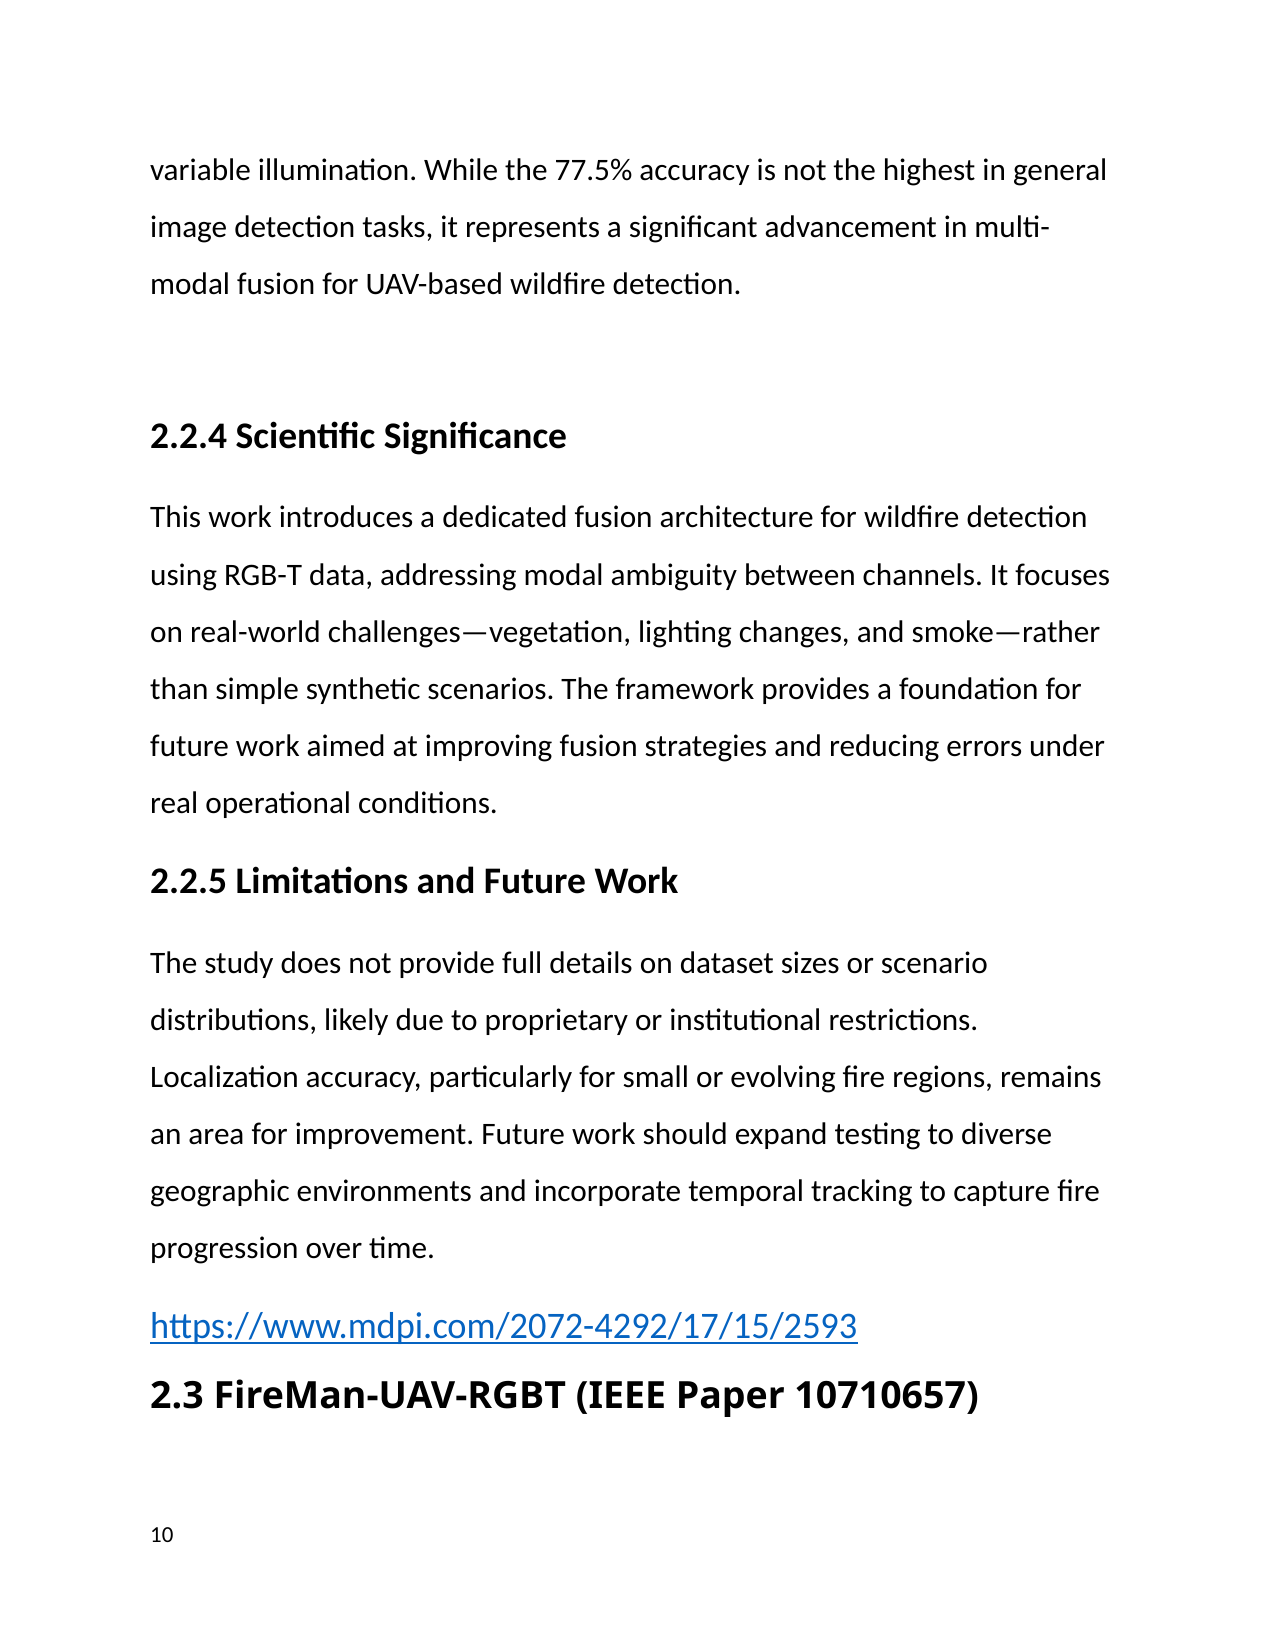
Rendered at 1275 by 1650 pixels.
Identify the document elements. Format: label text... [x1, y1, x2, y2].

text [150, 150, 1125, 302]
text The study does not provide full details on dataset sizes or scenario distributions, likely due to proprietary or institutional restrictions. Localization accuracy, particularly for small or evolving fire regions, remains an area for improvement. Future work should expand testing to diverse geographic environments and incorporate temporal tracking to capture fire progression over time. [150, 943, 1125, 1267]
text 2.3 FireMan-UAV-RGBT (IEEE Paper 10710657) [150, 1369, 1125, 1420]
text https://www.mdpi.com/2072-4292/17/15/2593 [150, 1302, 1125, 1348]
text This work introduces a dedicated fusion architecture for wildfire detection using RGB-T data, addressing modal ambiguity between channels. It focuses on real-world challenges—vegetation, lighting changes, and smoke—rather than simple synthetic scenarios. The framework provides a foundation for future work aimed at improving fusion strategies and reducing errors under real operational conditions. [150, 497, 1125, 822]
text 2.2.4 Scientific Significance [150, 412, 1125, 458]
text 2.2.5 Limitations and Future Work [150, 857, 1125, 903]
